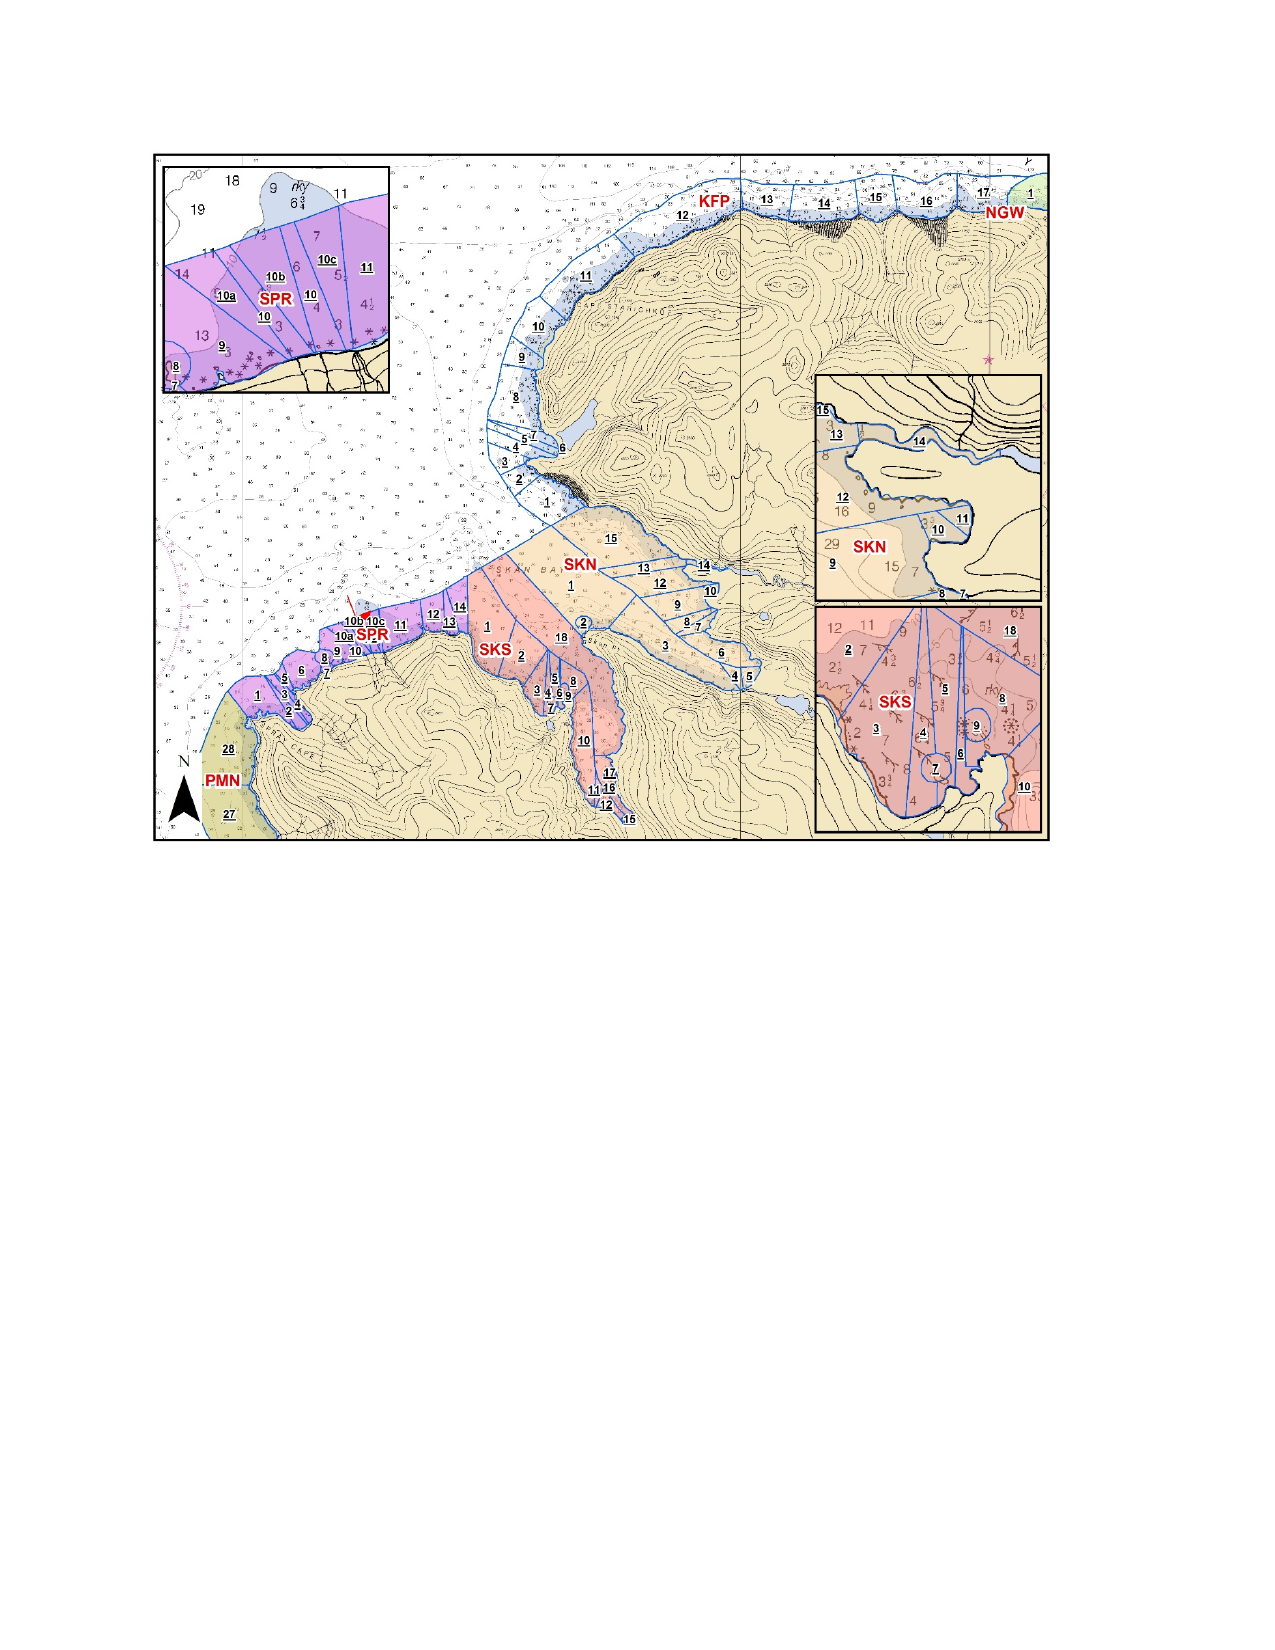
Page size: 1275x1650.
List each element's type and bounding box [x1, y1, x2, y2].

picture [150, 150, 1050, 846]
